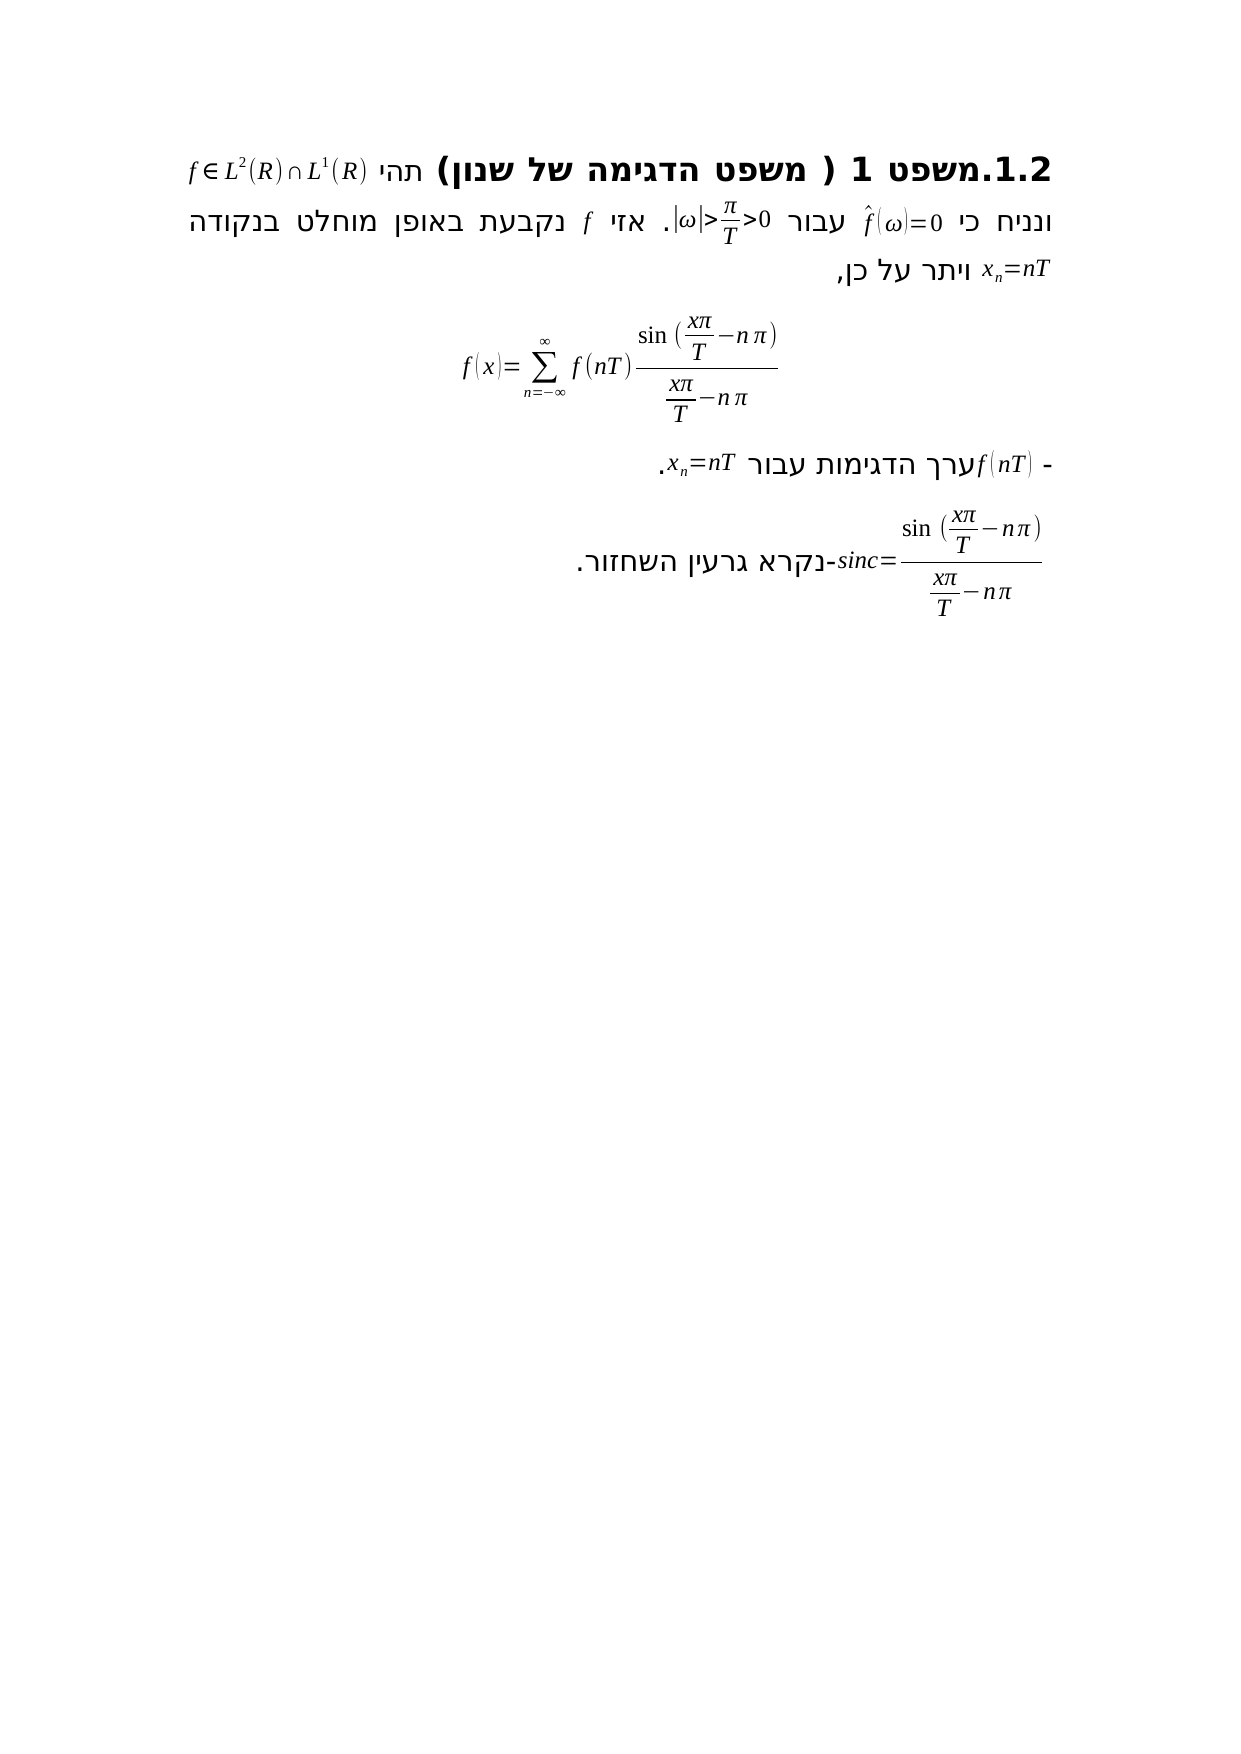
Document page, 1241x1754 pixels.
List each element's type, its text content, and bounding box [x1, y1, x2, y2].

text 1.2.משפט 1 ( משפט הדגימה של שנון) תהי ונניח כי עבור . אזי נקבעת באופן מוחלט בנקודה ויתר על כן, [187, 150, 1053, 288]
text - ערך הדגימות עבור . [187, 447, 1053, 481]
text -נקרא גרעין השחזור. [187, 501, 1053, 622]
